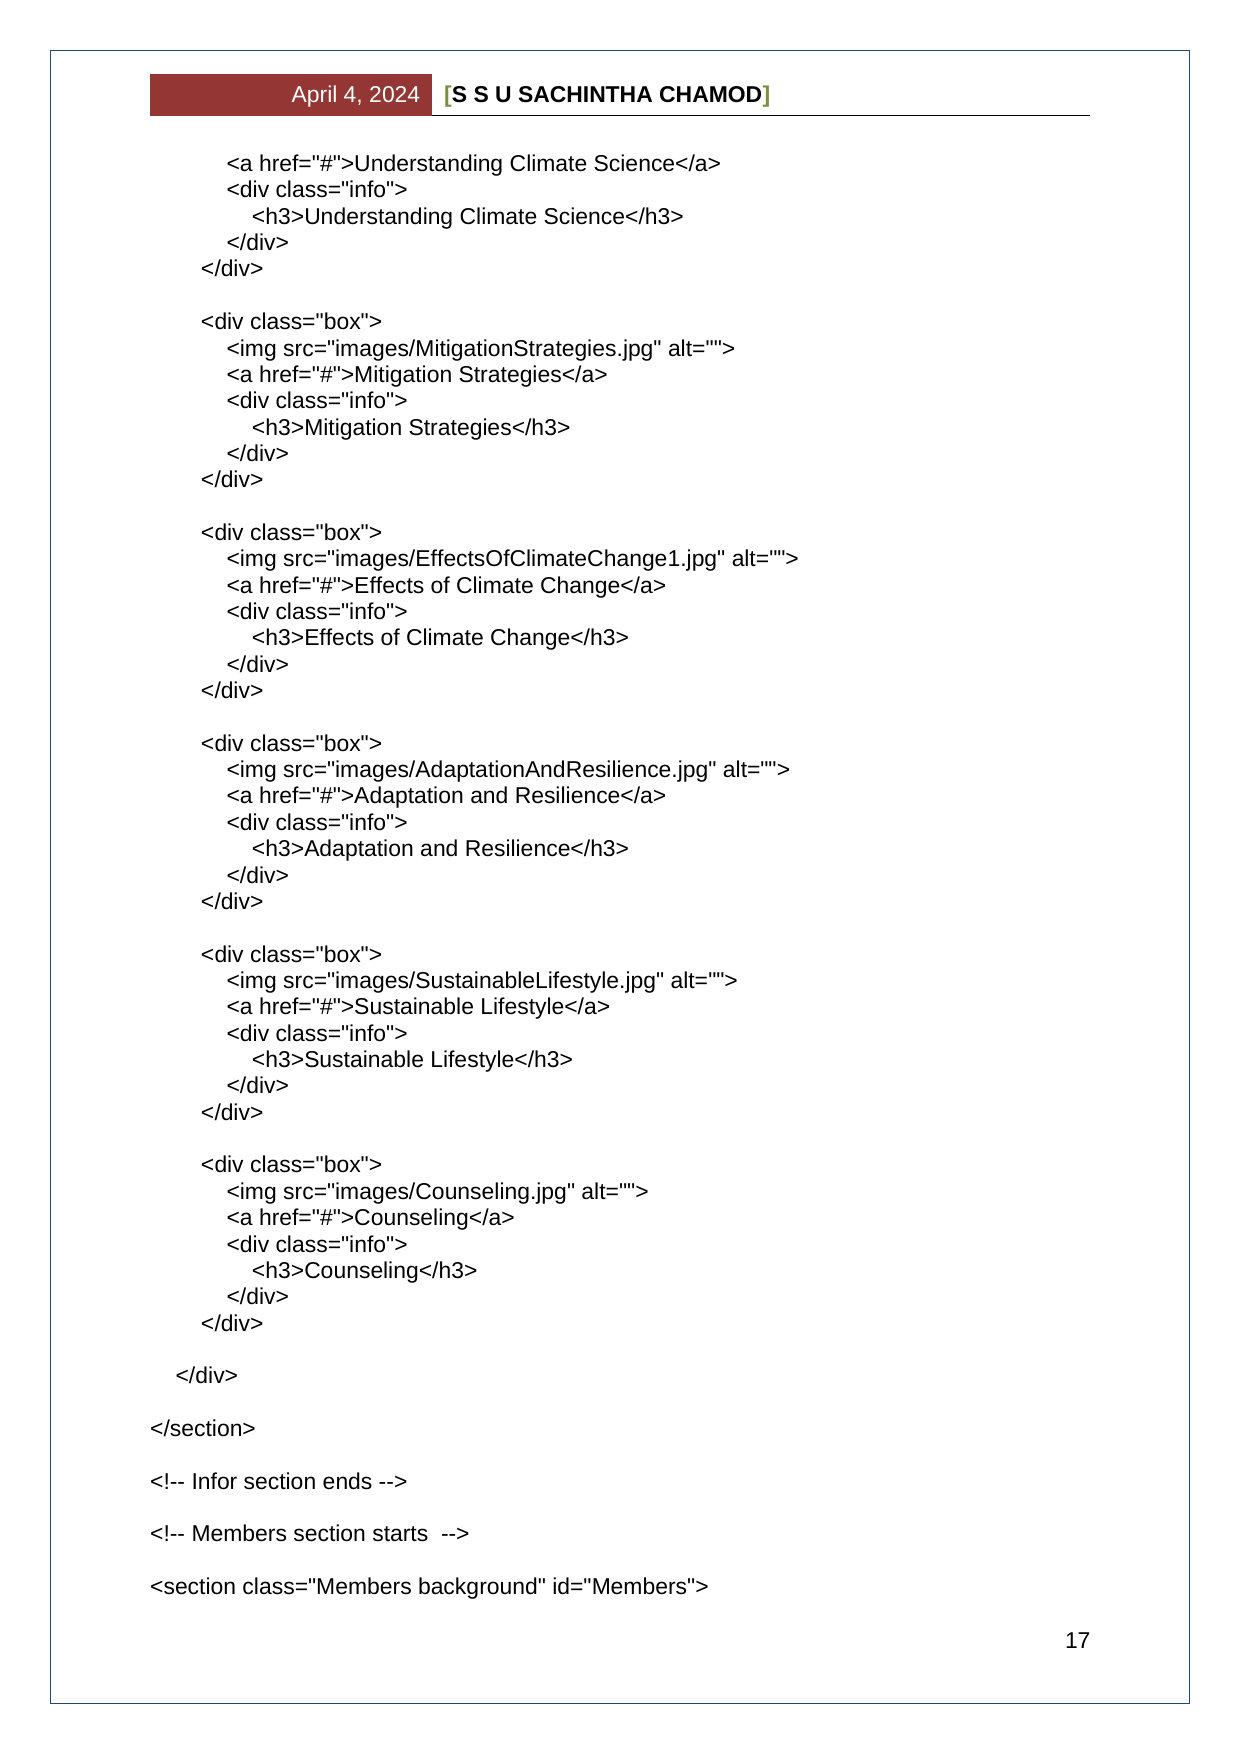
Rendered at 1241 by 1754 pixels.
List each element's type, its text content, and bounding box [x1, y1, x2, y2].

text <div class="info"> [150, 809, 1090, 835]
text </div> [150, 466, 1090, 493]
text <div class="info"> [150, 598, 1090, 624]
text </div> [150, 677, 1090, 703]
text <!-- Infor section ends --> [150, 1468, 1090, 1494]
text </div> [150, 888, 1090, 914]
text <!-- Members section starts --> [150, 1520, 1090, 1547]
text </div> [150, 440, 1090, 466]
text <img src="images/MitigationStrategies.jpg" alt=""> [150, 334, 1090, 361]
text </div> [150, 862, 1090, 888]
text <a href="#">Mitigation Strategies</a> [150, 361, 1090, 387]
text <div class="box"> [150, 941, 1090, 967]
text <h3>Adaptation and Resilience</h3> [150, 835, 1090, 862]
text <a href="#">Effects of Climate Change</a> [150, 572, 1090, 598]
text <a href="#">Understanding Climate Science</a> [150, 150, 1090, 176]
text <div class="info"> [150, 176, 1090, 203]
text <a href="#">Counseling</a> [150, 1204, 1090, 1231]
text </div> [150, 1072, 1090, 1099]
text <img src="images/SustainableLifestyle.jpg" alt=""> [150, 967, 1090, 993]
text <div class="box"> [150, 519, 1090, 545]
text </section> [150, 1415, 1090, 1441]
text <h3>Understanding Climate Science</h3> [150, 203, 1090, 229]
text <a href="#">Adaptation and Resilience</a> [150, 782, 1090, 809]
text <a href="#">Sustainable Lifestyle</a> [150, 993, 1090, 1020]
text <img src="images/Counseling.jpg" alt=""> [150, 1178, 1090, 1204]
text <div class="box"> [150, 730, 1090, 756]
text <h3>Counseling</h3> [150, 1257, 1090, 1283]
text </div> [150, 1099, 1090, 1125]
text <div class="info"> [150, 1231, 1090, 1257]
text <h3>Mitigation Strategies</h3> [150, 413, 1090, 440]
text </div> [150, 1283, 1090, 1309]
text <div class="box"> [150, 1151, 1090, 1178]
text </div> [150, 229, 1090, 255]
text <div class="info"> [150, 1020, 1090, 1046]
text <div class="box"> [150, 308, 1090, 334]
text </div> [150, 255, 1090, 282]
text <section class="Members background" id="Members"> [150, 1573, 1090, 1599]
text <img src="images/AdaptationAndResilience.jpg" alt=""> [150, 756, 1090, 782]
text <h3>Sustainable Lifestyle</h3> [150, 1046, 1090, 1072]
text <h3>Effects of Climate Change</h3> [150, 624, 1090, 651]
text <div class="info"> [150, 387, 1090, 413]
text </div> [150, 1309, 1090, 1336]
text </div> [150, 1362, 1090, 1389]
text </div> [150, 651, 1090, 677]
text <img src="images/EffectsOfClimateChange1.jpg" alt=""> [150, 545, 1090, 572]
